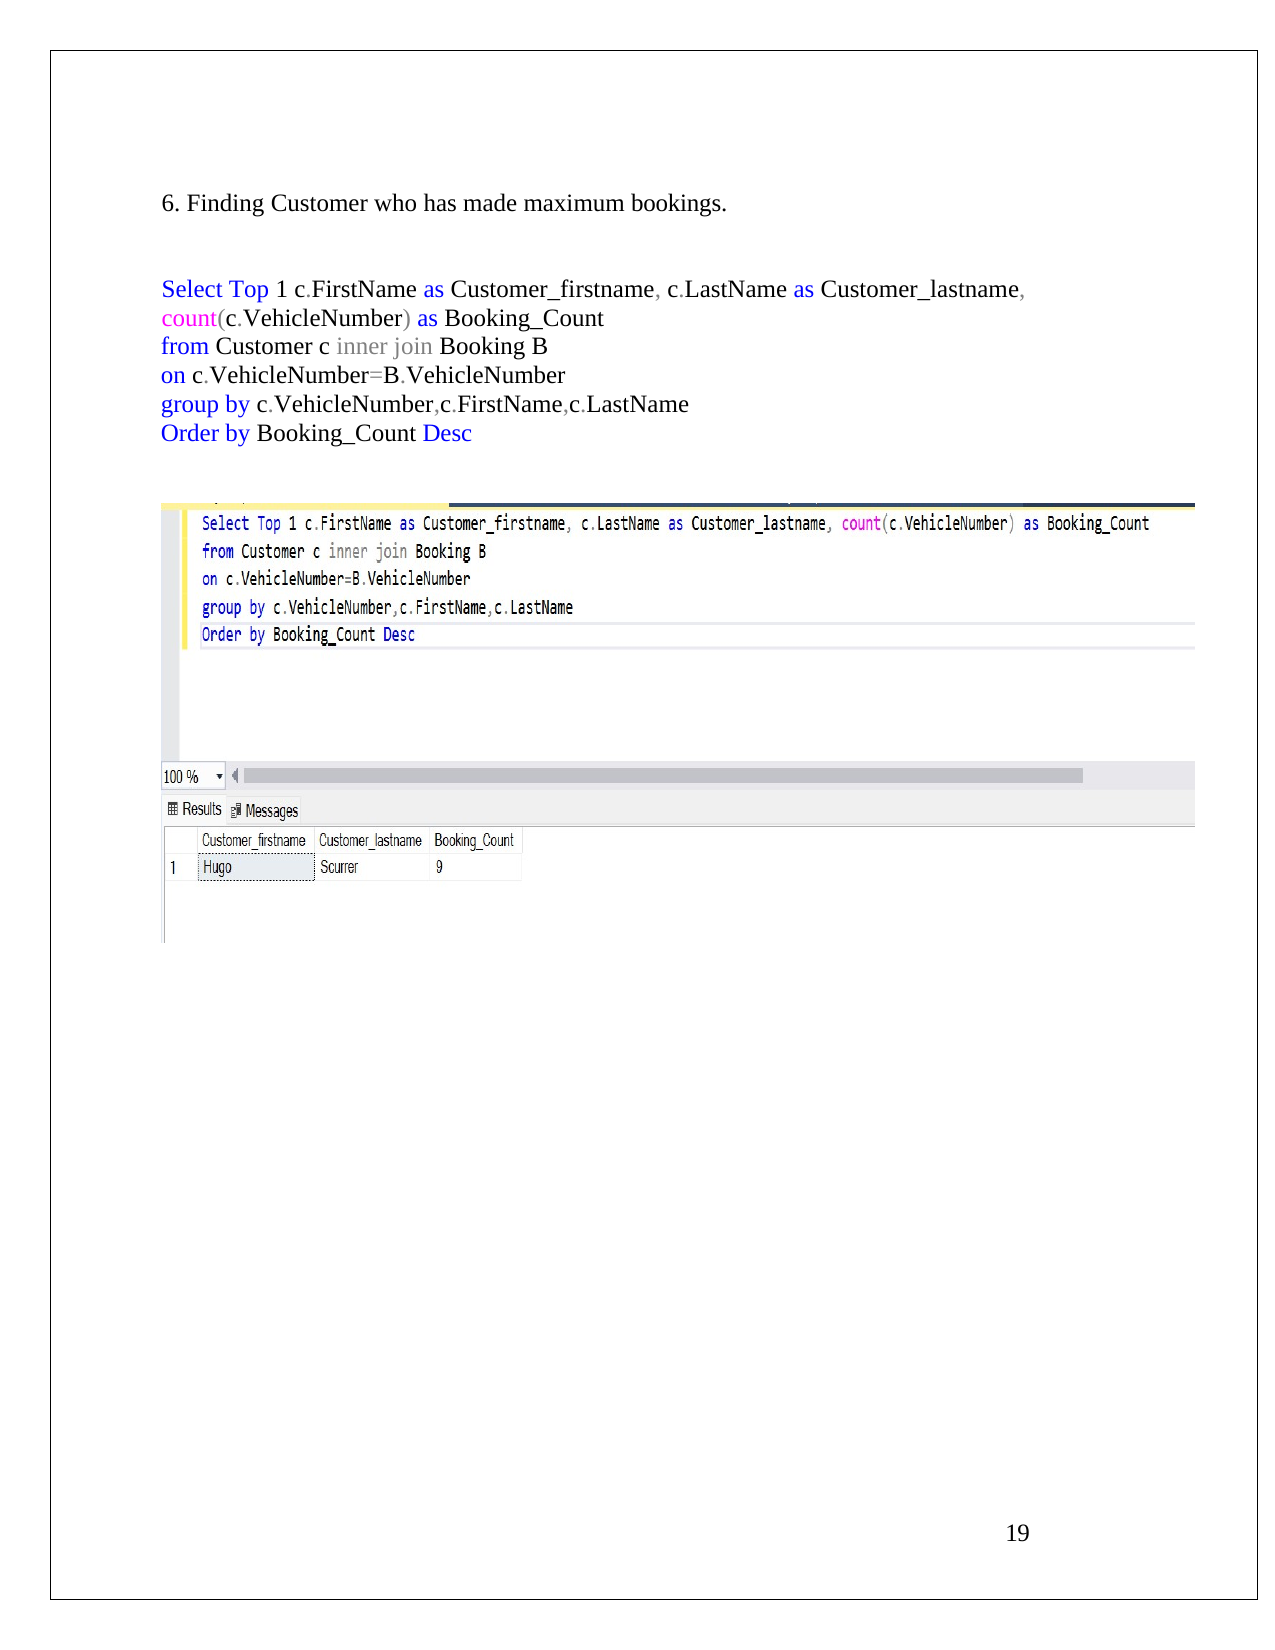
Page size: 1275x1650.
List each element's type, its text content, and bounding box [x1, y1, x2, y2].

text Select Top 1 c.FirstName as Customer_firstname, c.LastName as Customer_lastname, count(c.VehicleNumber) as Booking_Count [161, 274, 1257, 331]
list Finding Customer who has made maximum bookings. [161, 188, 1257, 216]
text from Customer c inner join Booking B on c.VehicleNumber=B.VehicleNumber [161, 331, 566, 389]
picture [161, 503, 1195, 943]
text group by c.VehicleNumber,c.FirstName,c.LastName Order by Booking_Count Desc [161, 389, 690, 446]
